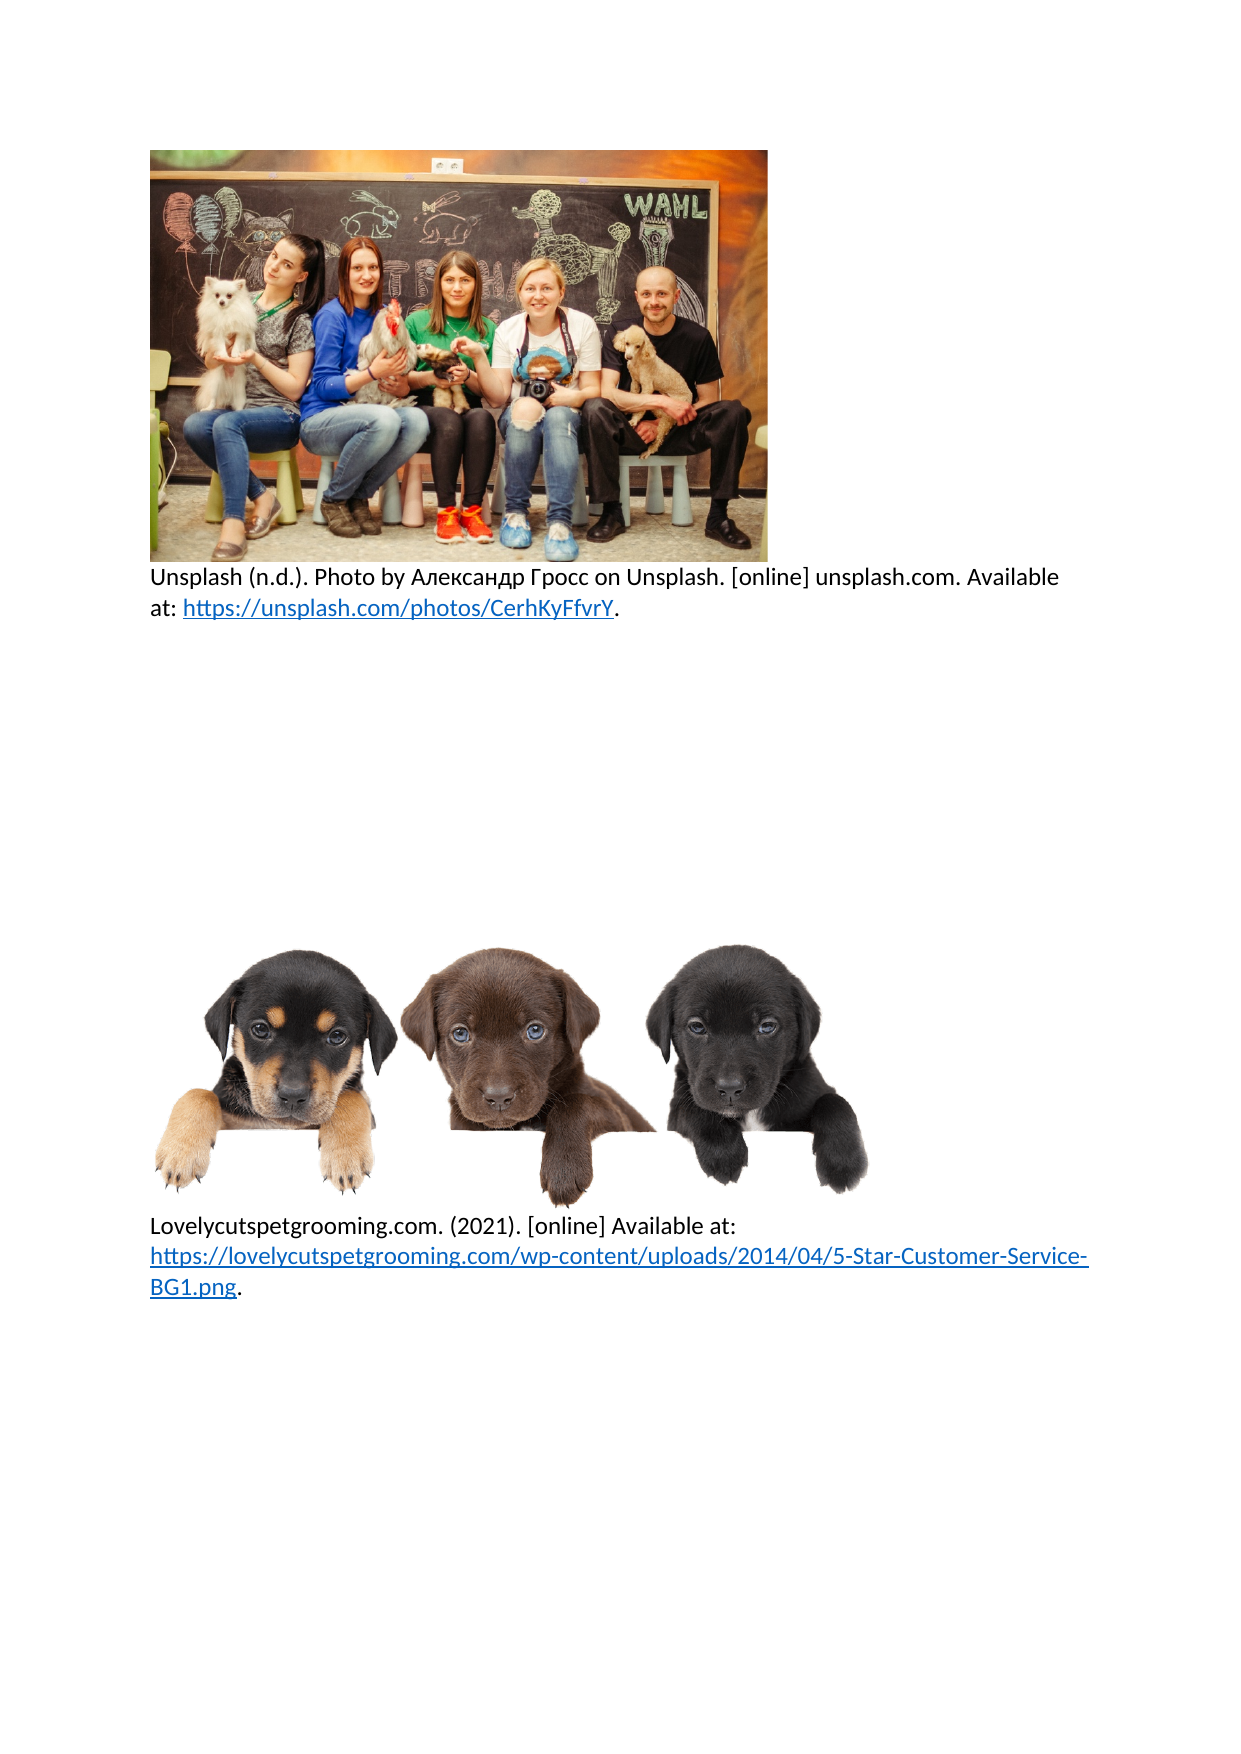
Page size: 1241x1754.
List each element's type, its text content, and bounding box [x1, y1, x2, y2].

text Unsplash (n.d.). Photo by Александр Гросс on Unsplash. [online] unsplash.com. Available at: https://unsplash.com/photos/CerhKyFfvrY. [150, 561, 1090, 622]
text Lovelycutspetgrooming.com. (2021). [online] Available at: https://lovelycutspetgrooming.com/wp-content/uploads/2014/04/5-Star-Customer-Service-BG1.png. [150, 1210, 1090, 1302]
picture [150, 150, 768, 562]
picture [150, 927, 875, 1210]
